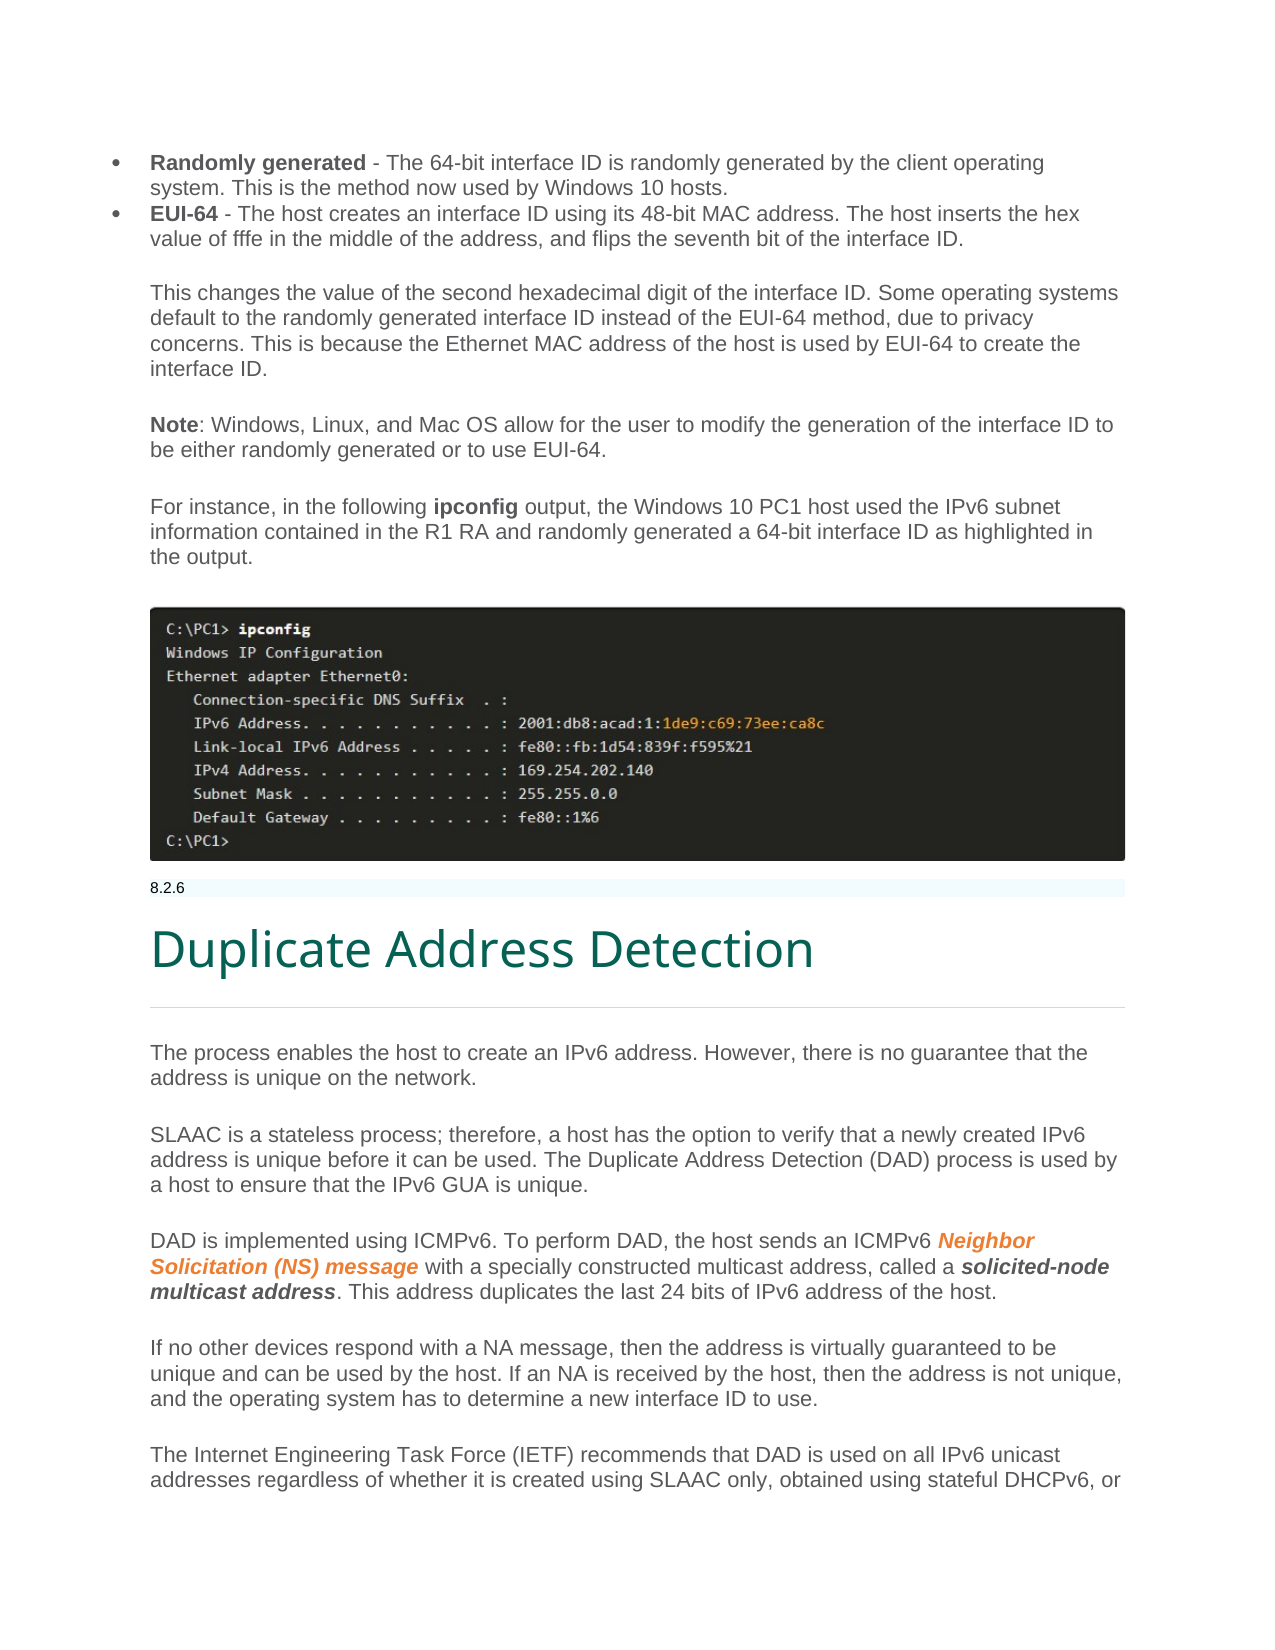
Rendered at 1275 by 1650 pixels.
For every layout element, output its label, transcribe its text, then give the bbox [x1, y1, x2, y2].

text The process enables the host to create an IPv6 address. However, there is no guarantee that the address is unique on the network. [150, 1040, 1125, 1090]
text If no other devices respond with a NA message, then the address is virtually guaranteed to be unique and can be used by the host. If an NA is received by the host, then the address is not unique, and the operating system has to determine a new interface ID to use. [150, 1335, 1125, 1411]
text DAD is implemented using ICMPv6. To perform DAD, the host sends an ICMPv6 Neighbor Solicitation (NS) message with a specially constructed multicast address, called a solicited-node multicast address. This address duplicates the last 24 bits of IPv6 address of the host. [150, 1228, 1125, 1304]
picture [150, 600, 1125, 861]
list Randomly generated - The 64-bit interface ID is randomly generated by the client operating system. This is the method now used by Windows 10 hosts. [112, 150, 1125, 200]
subtitle Duplicate Address Detection [150, 914, 1125, 1007]
text 8.2.6 [150, 879, 1125, 897]
text SLAAC is a stateless process; therefore, a host has the option to verify that a newly created IPv6 address is unique before it can be used. The Duplicate Address Detection (DAD) process is used by a host to ensure that the IPv6 GUA is unique. [150, 1121, 1125, 1197]
text For instance, in the following ipconfig output, the Windows 10 PC1 host used the IPv6 subnet information contained in the R1 RA and randomly generated a 64-bit interface ID as highlighted in the output. [150, 494, 1125, 569]
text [150, 1442, 1125, 1492]
text Note: Windows, Linux, and Mac OS allow for the user to modify the generation of the interface ID to be either randomly generated or to use EUI-64. [150, 412, 1125, 462]
list EUI-64 - The host creates an interface ID using its 48-bit MAC address. The host inserts the hex value of fffe in the middle of the address, and flips the seventh bit of the interface ID. [112, 200, 1125, 251]
text This changes the value of the second hexadecimal digit of the interface ID. Some operating systems default to the randomly generated interface ID instead of the EUI-64 method, due to privacy concerns. This is because the Ethernet MAC address of the host is used by EUI-64 to create the interface ID. [150, 280, 1125, 381]
